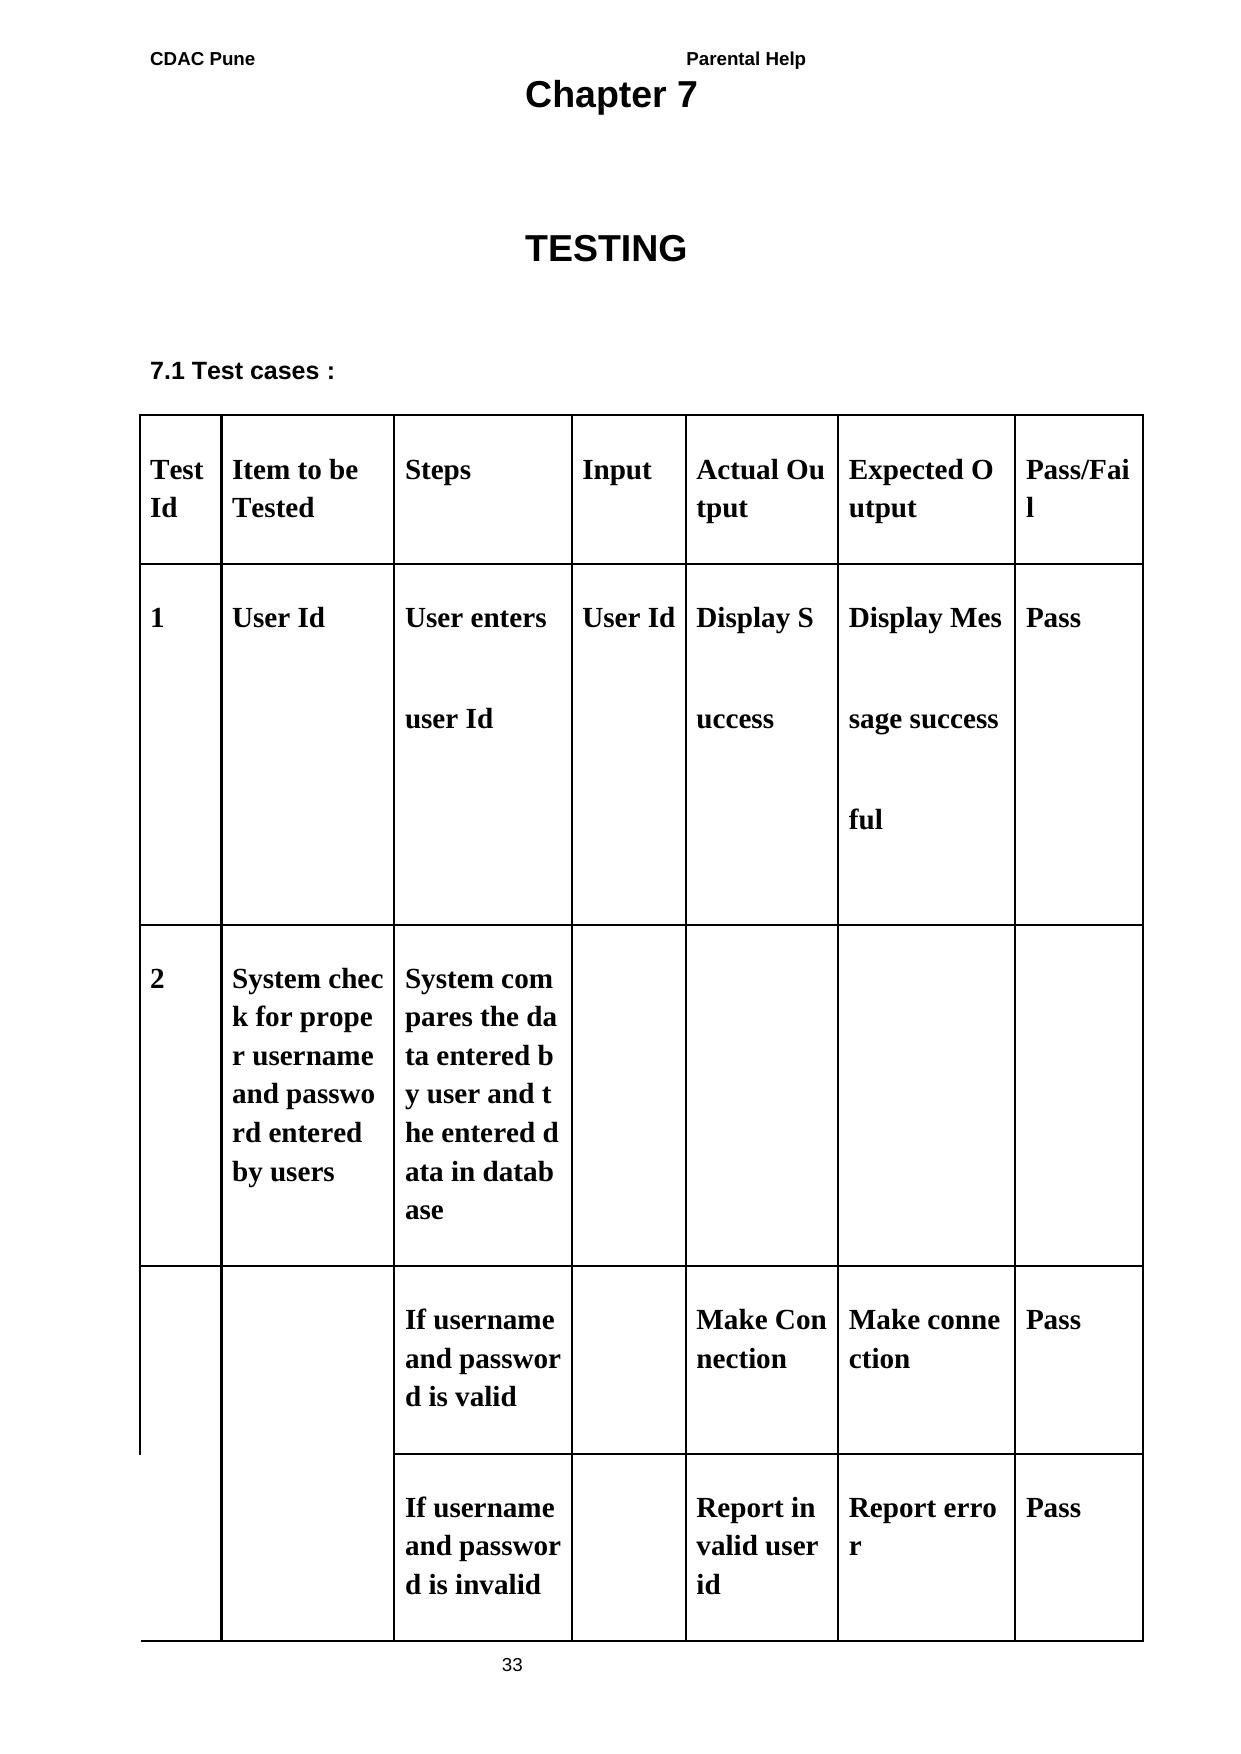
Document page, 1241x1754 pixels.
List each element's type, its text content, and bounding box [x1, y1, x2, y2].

table_header Input [573, 416, 685, 563]
table_cell System compares the data entered by user and the entered data in database [395, 926, 571, 1265]
table_header Actual Output [687, 416, 837, 563]
table_header Expected Output [839, 416, 1014, 563]
text 7.1 Test cases : [150, 356, 1153, 385]
table_cell [839, 926, 1014, 1265]
table_cell [573, 926, 685, 1265]
table_cell Pass [1016, 565, 1142, 923]
table_cell 1 [141, 565, 220, 923]
table_cell [223, 1267, 393, 1640]
table_cell Make Connection [687, 1267, 837, 1452]
table_cell User Id [223, 565, 393, 923]
table_header Test Id [141, 416, 220, 563]
table_cell Make connection [839, 1267, 1014, 1452]
table_header Item to be Tested [223, 416, 393, 563]
table_cell Pass [1016, 1267, 1142, 1452]
table_cell Report error [839, 1455, 1014, 1640]
text TESTING [450, 226, 1153, 269]
table_cell User Id [573, 565, 685, 923]
table_header Pass/Fail [1016, 416, 1142, 563]
table_cell [573, 1455, 685, 1640]
table_cell [140, 1267, 220, 1640]
table_cell If username and password is valid [395, 1267, 571, 1452]
table_cell Pass [1016, 1455, 1142, 1640]
text Chapter 7 [450, 72, 1153, 115]
table_cell [687, 926, 837, 1265]
table_cell [1016, 926, 1142, 1265]
table_cell Display Success [687, 565, 837, 923]
table_cell Display Message successful [839, 565, 1014, 923]
table_cell System check for proper username and password entered by users [223, 926, 393, 1265]
table_cell If username and password is invalid [395, 1455, 571, 1640]
table_cell 2 [141, 926, 220, 1265]
table_cell Report invalid user id [687, 1455, 837, 1640]
table_cell [573, 1267, 685, 1452]
table_cell User enters user Id [395, 565, 571, 923]
table_header Steps [395, 416, 571, 563]
